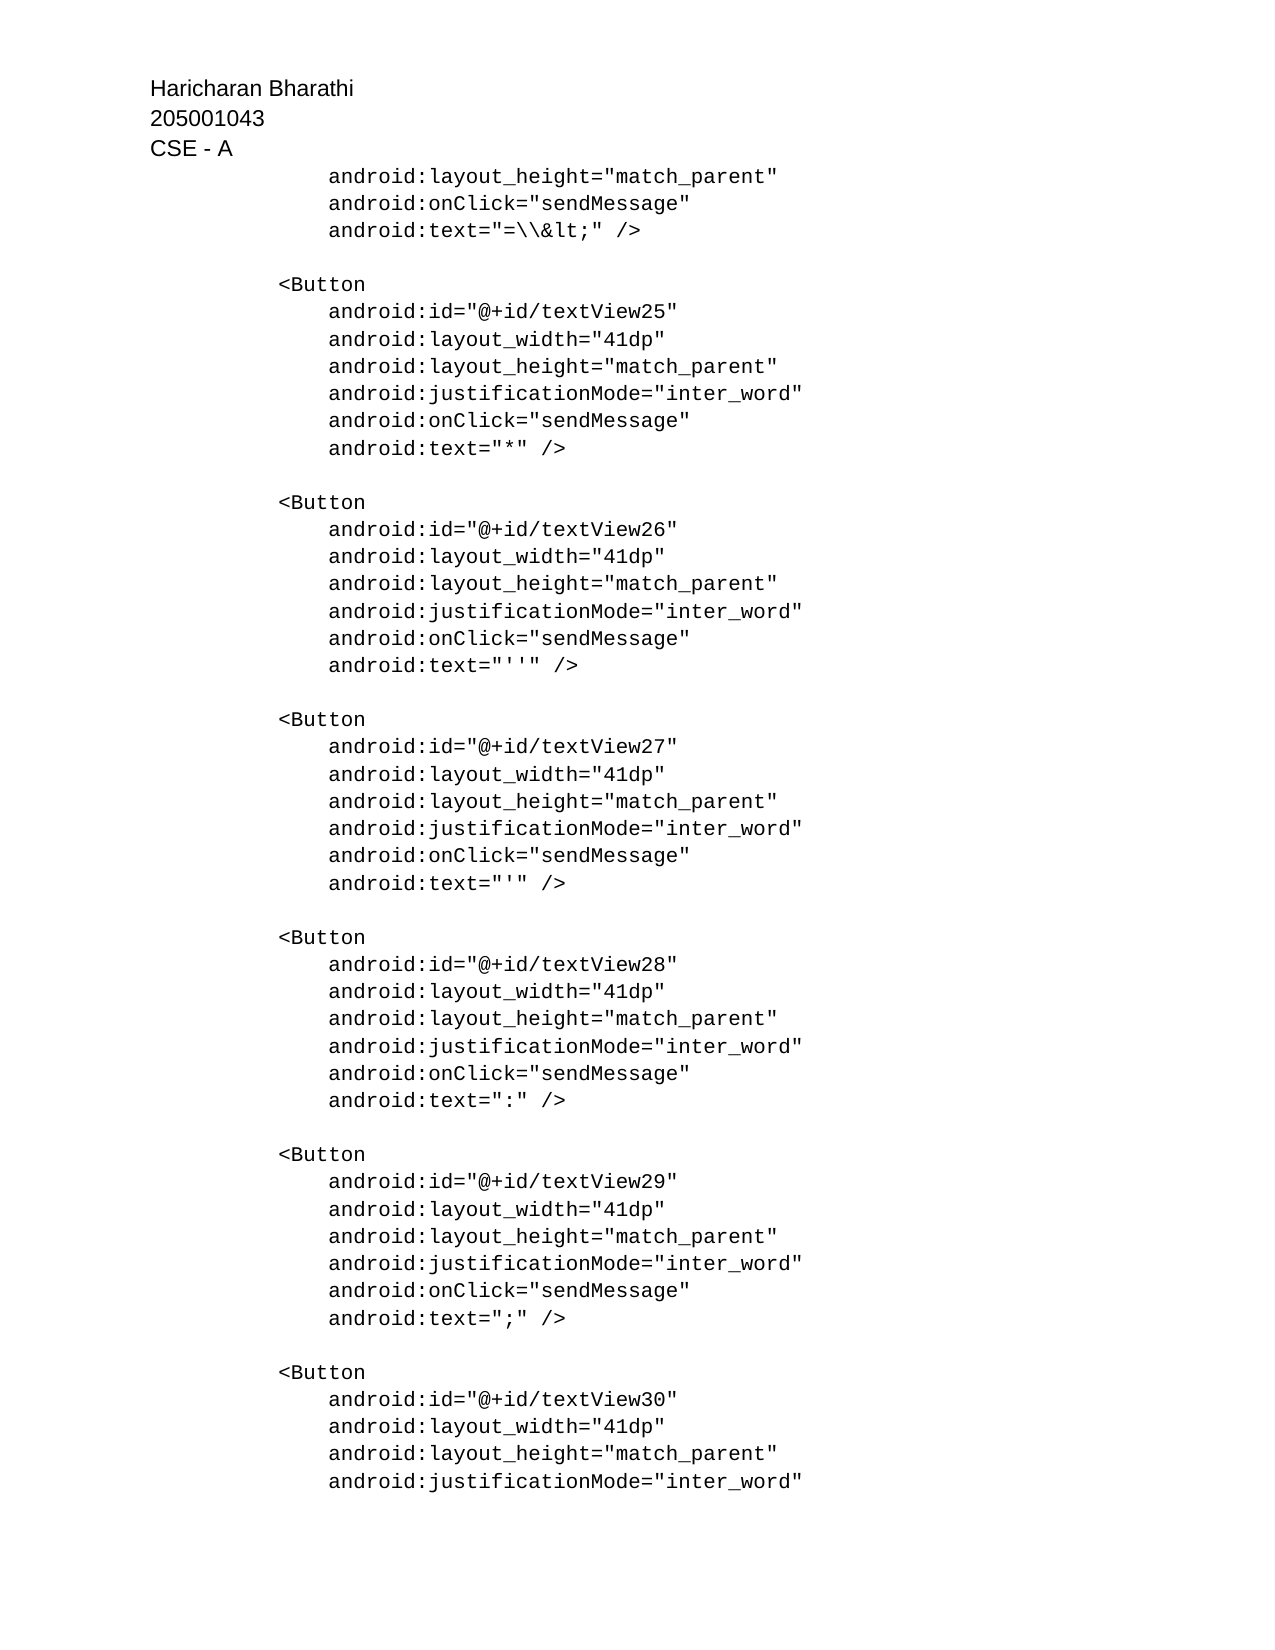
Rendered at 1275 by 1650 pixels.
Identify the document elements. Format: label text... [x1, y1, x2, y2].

text android:justificationMode="inter_word" [178, 818, 1125, 842]
text android:onClick="sendMessage" [178, 410, 1125, 434]
text android:layout_height="match_parent" [178, 1008, 1125, 1032]
text android:onClick="sendMessage" [178, 628, 1125, 651]
text android:text="=\\&lt;" /> [178, 220, 1125, 244]
text android:layout_width="41dp" [178, 764, 1125, 787]
text android:layout_height="match_parent" [178, 1443, 1125, 1467]
text android:id="@+id/textView28" [178, 954, 1125, 978]
text <Button [178, 274, 1125, 298]
text <Button [178, 1362, 1125, 1386]
text <Button [178, 927, 1125, 951]
text <Button [178, 1144, 1125, 1168]
text android:justificationMode="inter_word" [178, 1036, 1125, 1059]
text android:id="@+id/textView27" [178, 737, 1125, 760]
text <Button [178, 492, 1125, 516]
text android:layout_width="41dp" [178, 1416, 1125, 1440]
text android:justificationMode="inter_word" [178, 383, 1125, 407]
text android:layout_width="41dp" [178, 981, 1125, 1005]
text android:justificationMode="inter_word" [178, 1253, 1125, 1277]
text android:justificationMode="inter_word" [178, 1471, 1125, 1494]
text android:text="'" /> [178, 872, 1125, 896]
text android:layout_width="41dp" [178, 329, 1125, 352]
text android:layout_height="match_parent" [178, 573, 1125, 597]
text android:onClick="sendMessage" [178, 1280, 1125, 1304]
text android:layout_height="match_parent" [178, 791, 1125, 814]
text android:id="@+id/textView26" [178, 519, 1125, 543]
text android:layout_height="match_parent" [178, 1226, 1125, 1249]
text <Button [178, 709, 1125, 733]
text android:text=";" /> [178, 1307, 1125, 1331]
text android:id="@+id/textView30" [178, 1389, 1125, 1413]
text android:layout_height="match_parent" [178, 166, 1125, 189]
text android:justificationMode="inter_word" [178, 601, 1125, 624]
text android:onClick="sendMessage" [178, 845, 1125, 869]
text android:onClick="sendMessage" [178, 1063, 1125, 1086]
text android:layout_width="41dp" [178, 546, 1125, 570]
text android:id="@+id/textView29" [178, 1172, 1125, 1195]
text android:id="@+id/textView25" [178, 302, 1125, 325]
text android:text=":" /> [178, 1090, 1125, 1114]
text android:layout_width="41dp" [178, 1199, 1125, 1222]
text android:text="*" /> [178, 437, 1125, 461]
text android:layout_height="match_parent" [178, 356, 1125, 379]
text android:onClick="sendMessage" [178, 193, 1125, 216]
text android:text="''" /> [178, 655, 1125, 679]
